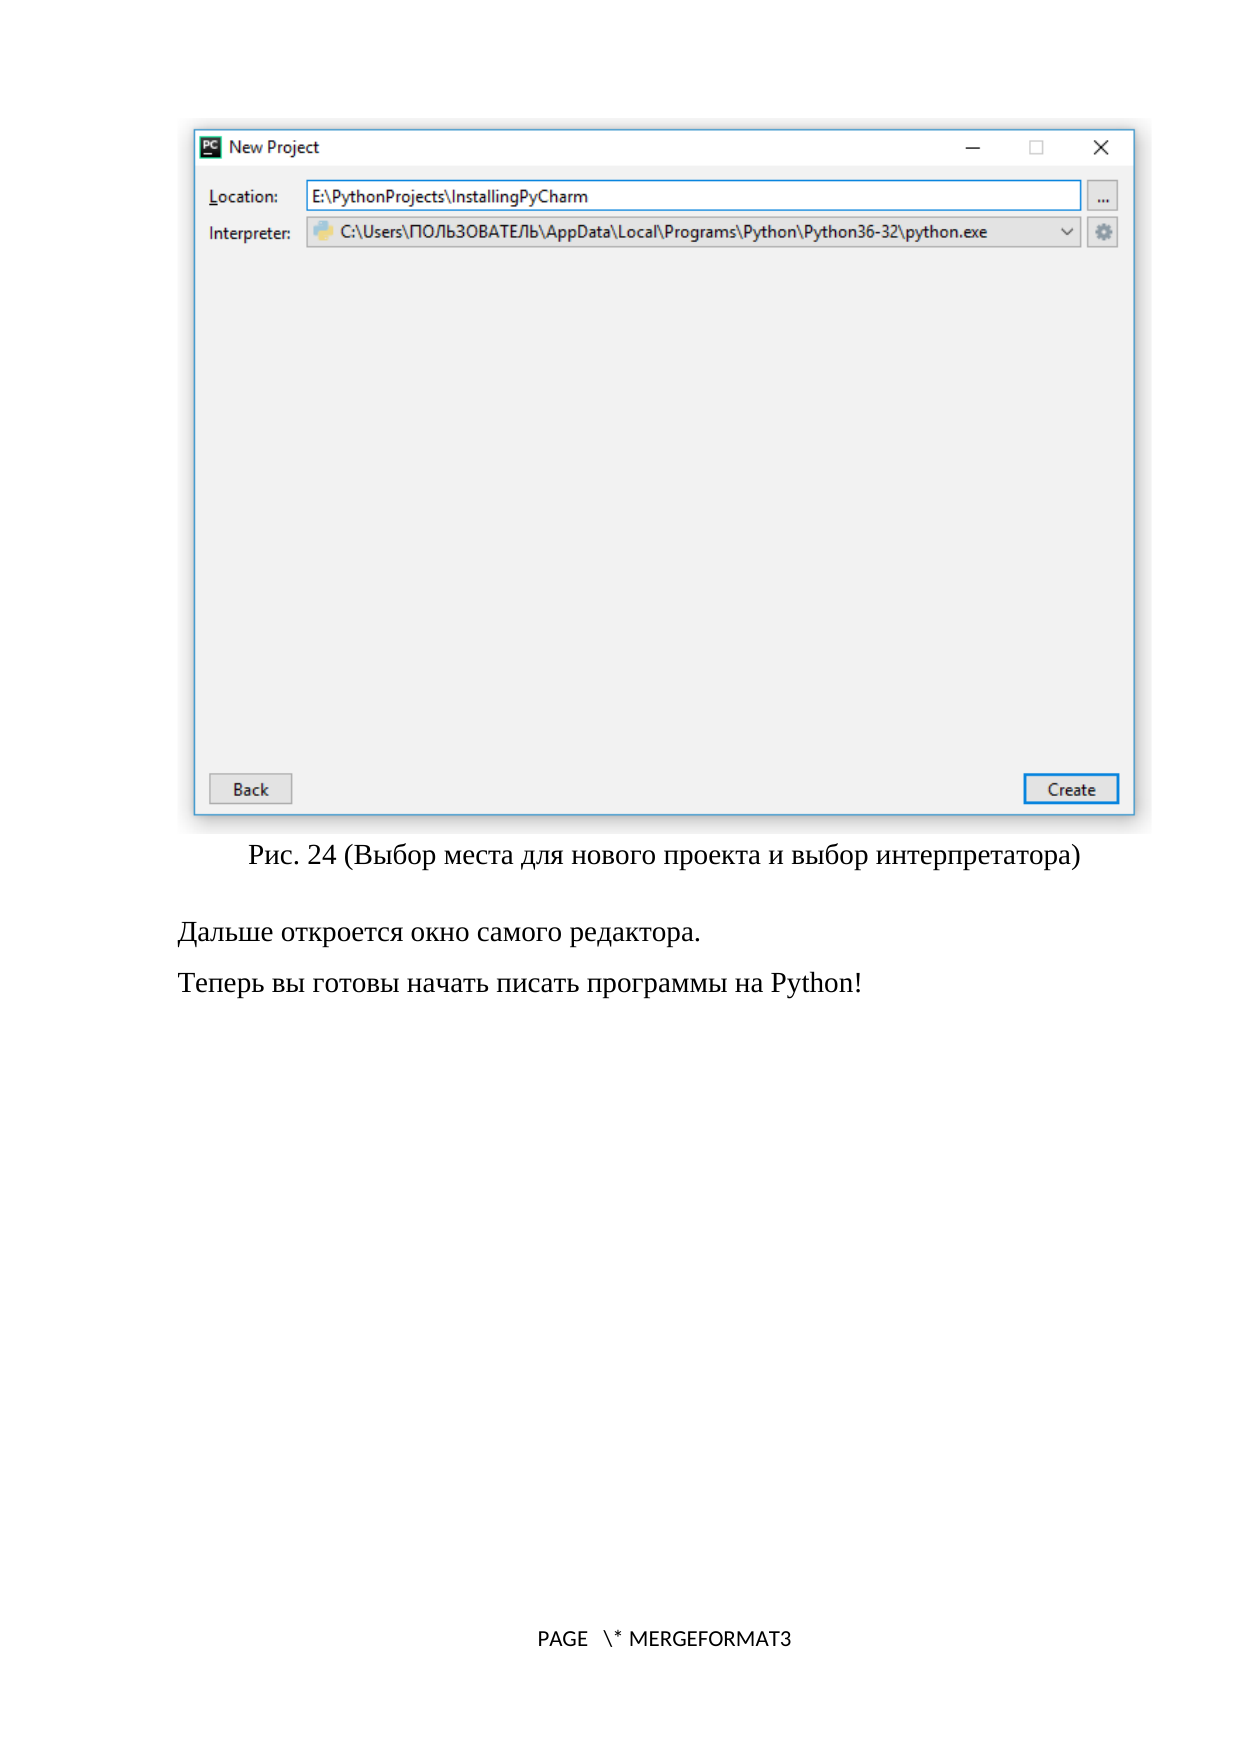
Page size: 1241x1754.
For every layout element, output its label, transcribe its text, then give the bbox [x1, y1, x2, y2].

text Дальше откроется окно самого редактора. [177, 914, 1152, 948]
picture [177, 118, 1152, 834]
text Теперь вы готовы начать писать программы на Python! [177, 965, 1152, 998]
text Рис. 24 (Выбор места для нового проекта и выбор интерпретатора) [177, 837, 1152, 871]
